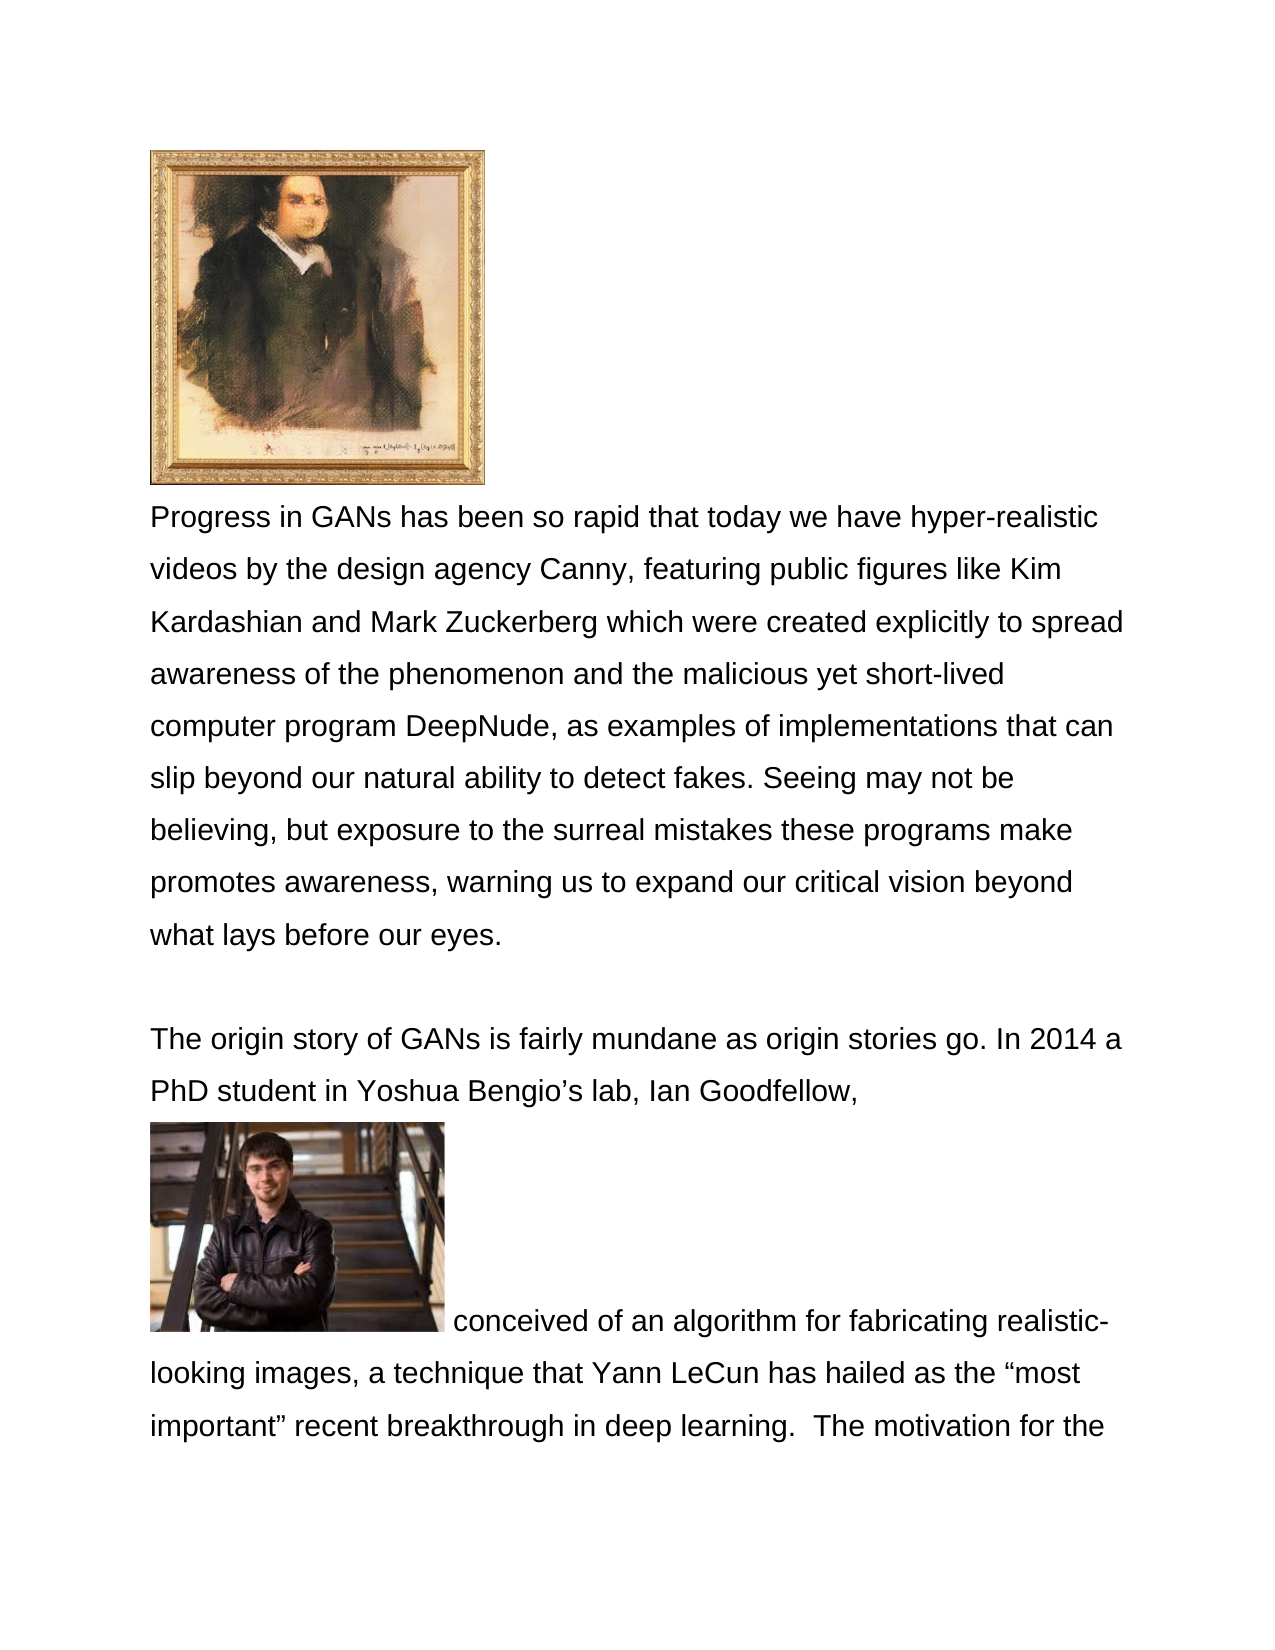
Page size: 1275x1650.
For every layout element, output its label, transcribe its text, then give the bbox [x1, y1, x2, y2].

picture [150, 150, 485, 485]
picture [150, 1122, 445, 1332]
text Progress in GANs has been so rapid that today we have hyper-realistic videos by the design agency Canny, featuring public figures like Kim Kardashian and Mark Zuckerberg which were created explicitly to spread awareness of the phenomenon and the malicious yet short-lived computer program DeepNude, as examples of implementations that can slip beyond our natural ability to detect fakes. Seeing may not be believing, but exposure to the surreal mistakes these programs make promotes awareness, warning us to expand our critical vision beyond what lays before our eyes. [150, 499, 1125, 951]
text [150, 1021, 1125, 1442]
